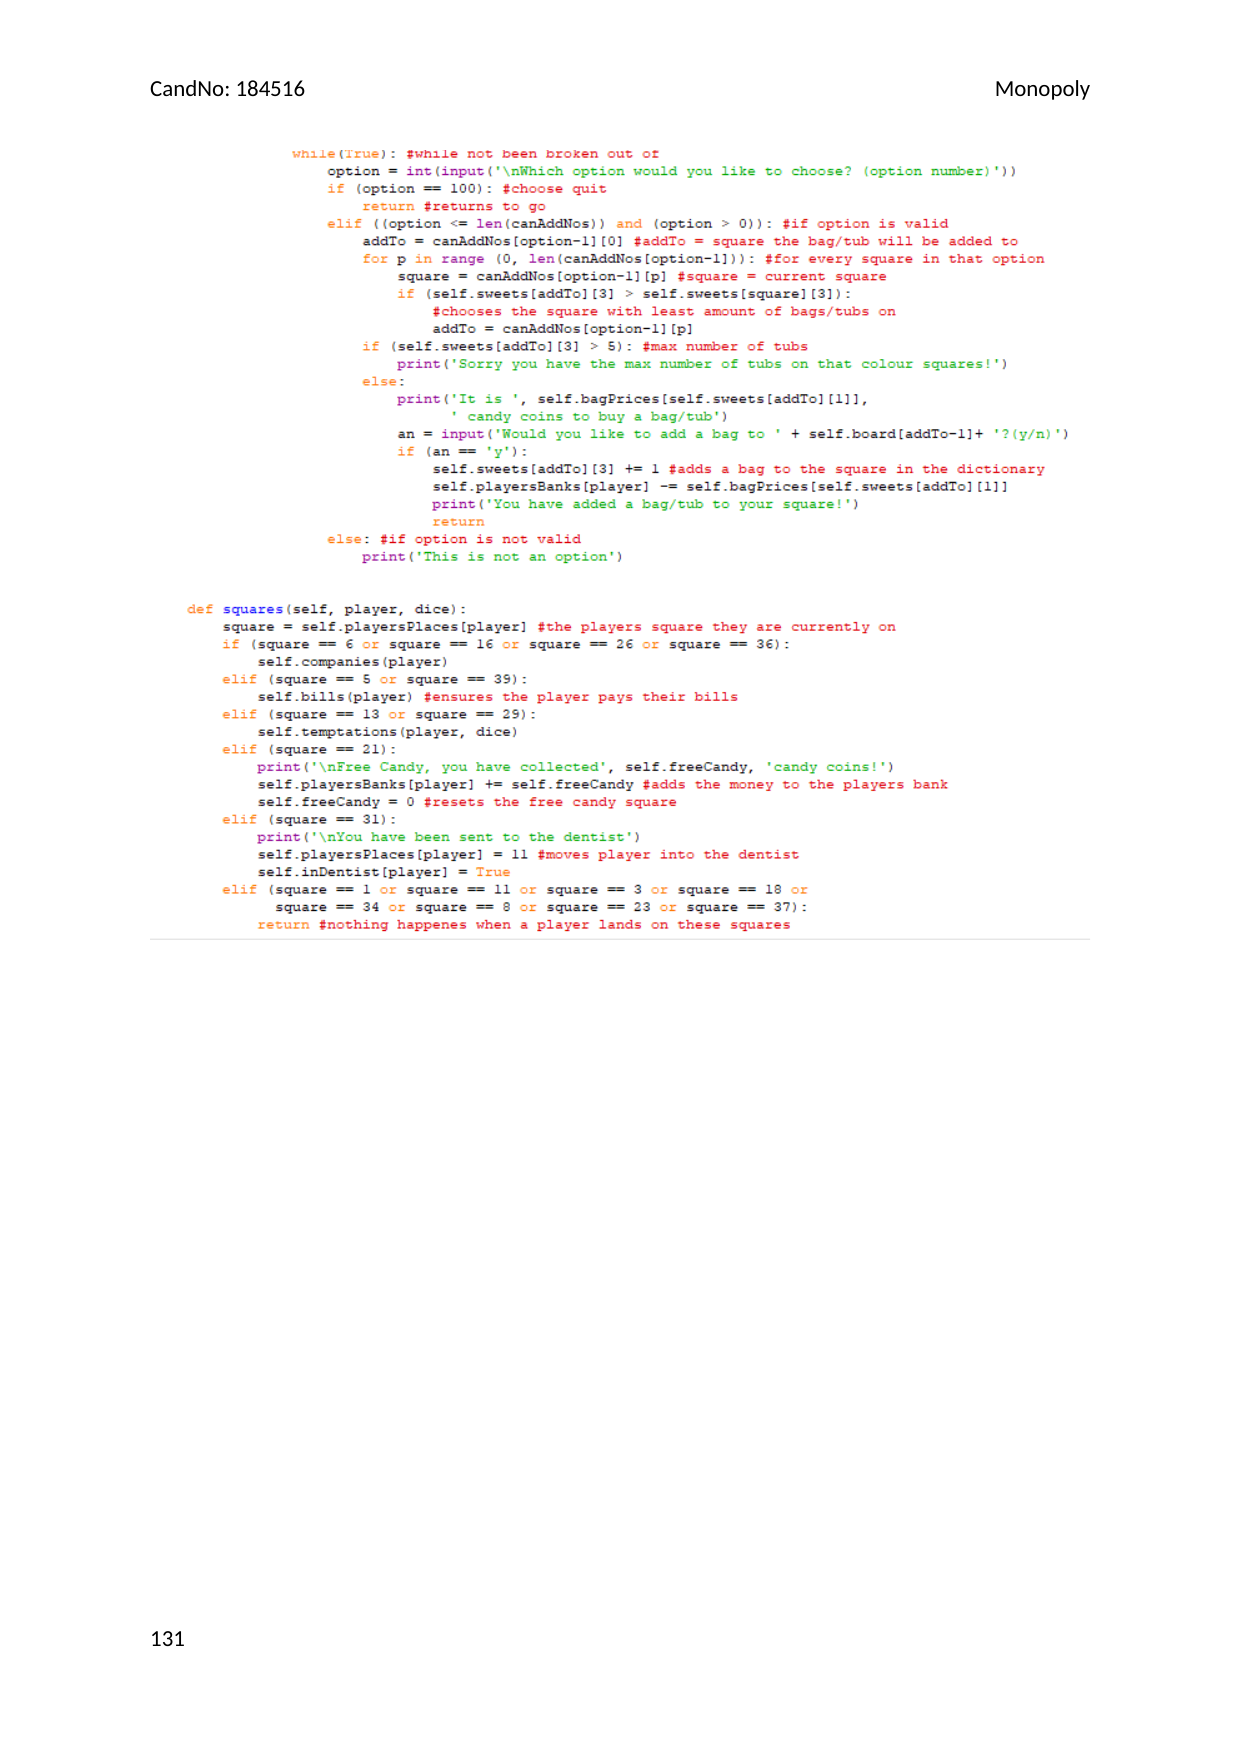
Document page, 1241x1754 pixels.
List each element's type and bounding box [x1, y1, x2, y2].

picture [150, 150, 1091, 940]
